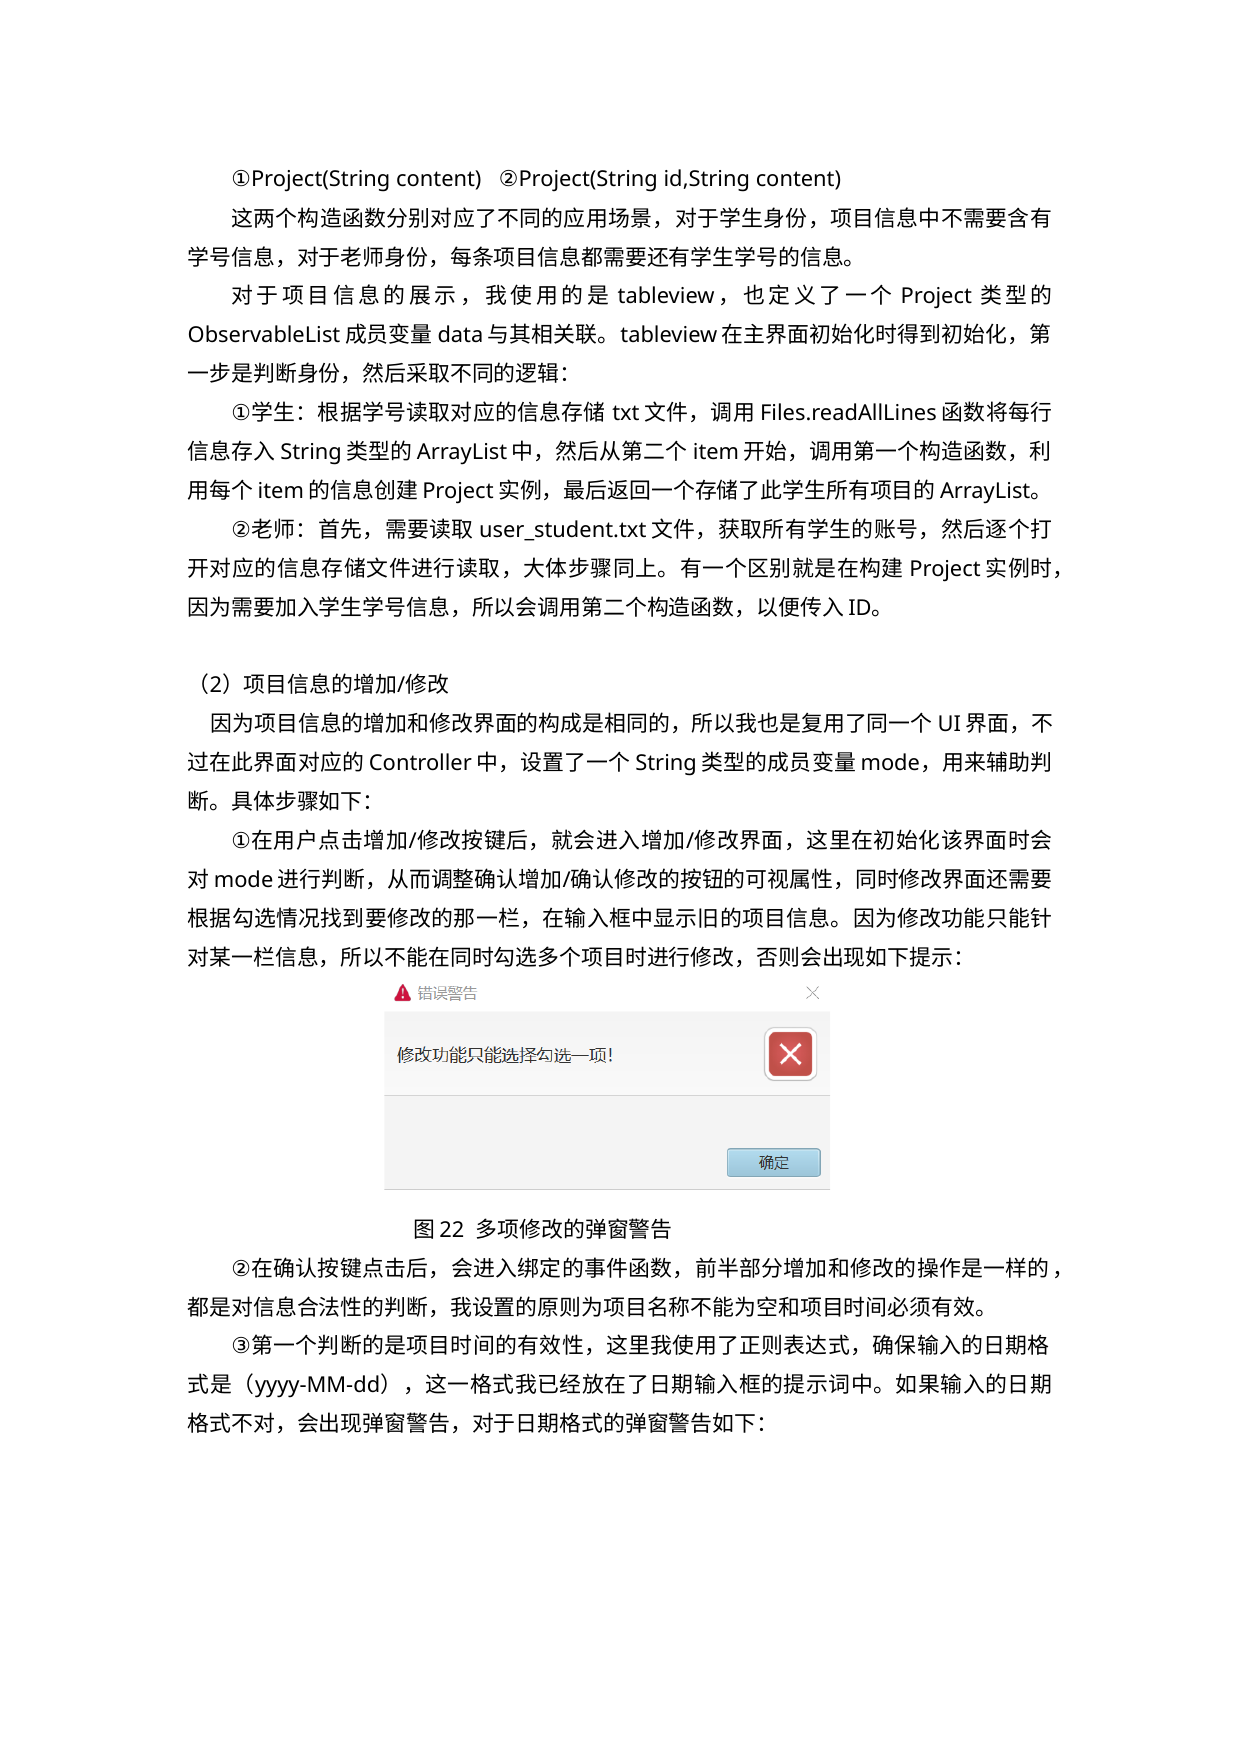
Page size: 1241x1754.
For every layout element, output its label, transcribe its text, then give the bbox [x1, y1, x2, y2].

text 图22 多项修改的弹窗警告 [187, 1211, 1053, 1244]
text ①学生：根据学号读取对应的信息存储txt文件，调用Files.readAllLines函数将每行信息存入String类型的ArrayList中，然后从第二个item开始，调用第一个构造函数，利用每个item的信息创建Project实例，最后返回一个存储了此学生所有项目的ArrayList。 [187, 395, 1053, 505]
text ①在用户点击增加/修改按键后，就会进入增加/修改界面，这里在初始化该界面时会对mode进行判断，从而调整确认增加/确认修改的按钮的可视属性，同时修改界面还需要根据勾选情况找到要修改的那一栏，在输入框中显示旧的项目信息。因为修改功能只能针对某一栏信息，所以不能在同时勾选多个项目时进行修改，否则会出现如下提示： [187, 822, 1053, 972]
text ②老师：首先，需要读取user_student.txt文件，获取所有学生的账号，然后逐个打开对应的信息存储文件进行读取，大体步骤同上。有一个区别就是在构建Project实例时，因为需要加入学生学号信息，所以会调用第二个构造函数，以便传入ID。 [187, 512, 1053, 622]
picture [384, 977, 831, 1190]
text ①Project(String content) ②Project(String id,String content) [187, 162, 1053, 194]
text （2）项目信息的增加/修改 [187, 667, 1053, 699]
text 对于项目信息的展示，我使用的是tableview，也定义了一个Project类型的ObservableList成员变量data与其相关联。tableview在主界面初始化时得到初始化，第一步是判断身份，然后采取不同的逻辑： [187, 278, 1053, 388]
text 因为项目信息的增加和修改界面的构成是相同的，所以我也是复用了同一个UI界面，不过在此界面对应的Controller中，设置了一个String类型的成员变量mode，用来辅助判断。具体步骤如下： [187, 706, 1053, 816]
text 这两个构造函数分别对应了不同的应用场景，对于学生身份，项目信息中不需要含有学号信息，对于老师身份，每条项目信息都需要还有学生学号的信息。 [187, 200, 1053, 272]
text ②在确认按键点击后，会进入绑定的事件函数，前半部分增加和修改的操作是一样的，都是对信息合法性的判断，我设置的原则为项目名称不能为空和项目时间必须有效。 [187, 1250, 1053, 1322]
text ③第一个判断的是项目时间的有效性，这里我使用了正则表达式，确保输入的日期格式是（yyyy-MM-dd），这一格式我已经放在了日期输入框的提示词中。如果输入的日期格式不对，会出现弹窗警告，对于日期格式的弹窗警告如下： [187, 1328, 1053, 1438]
